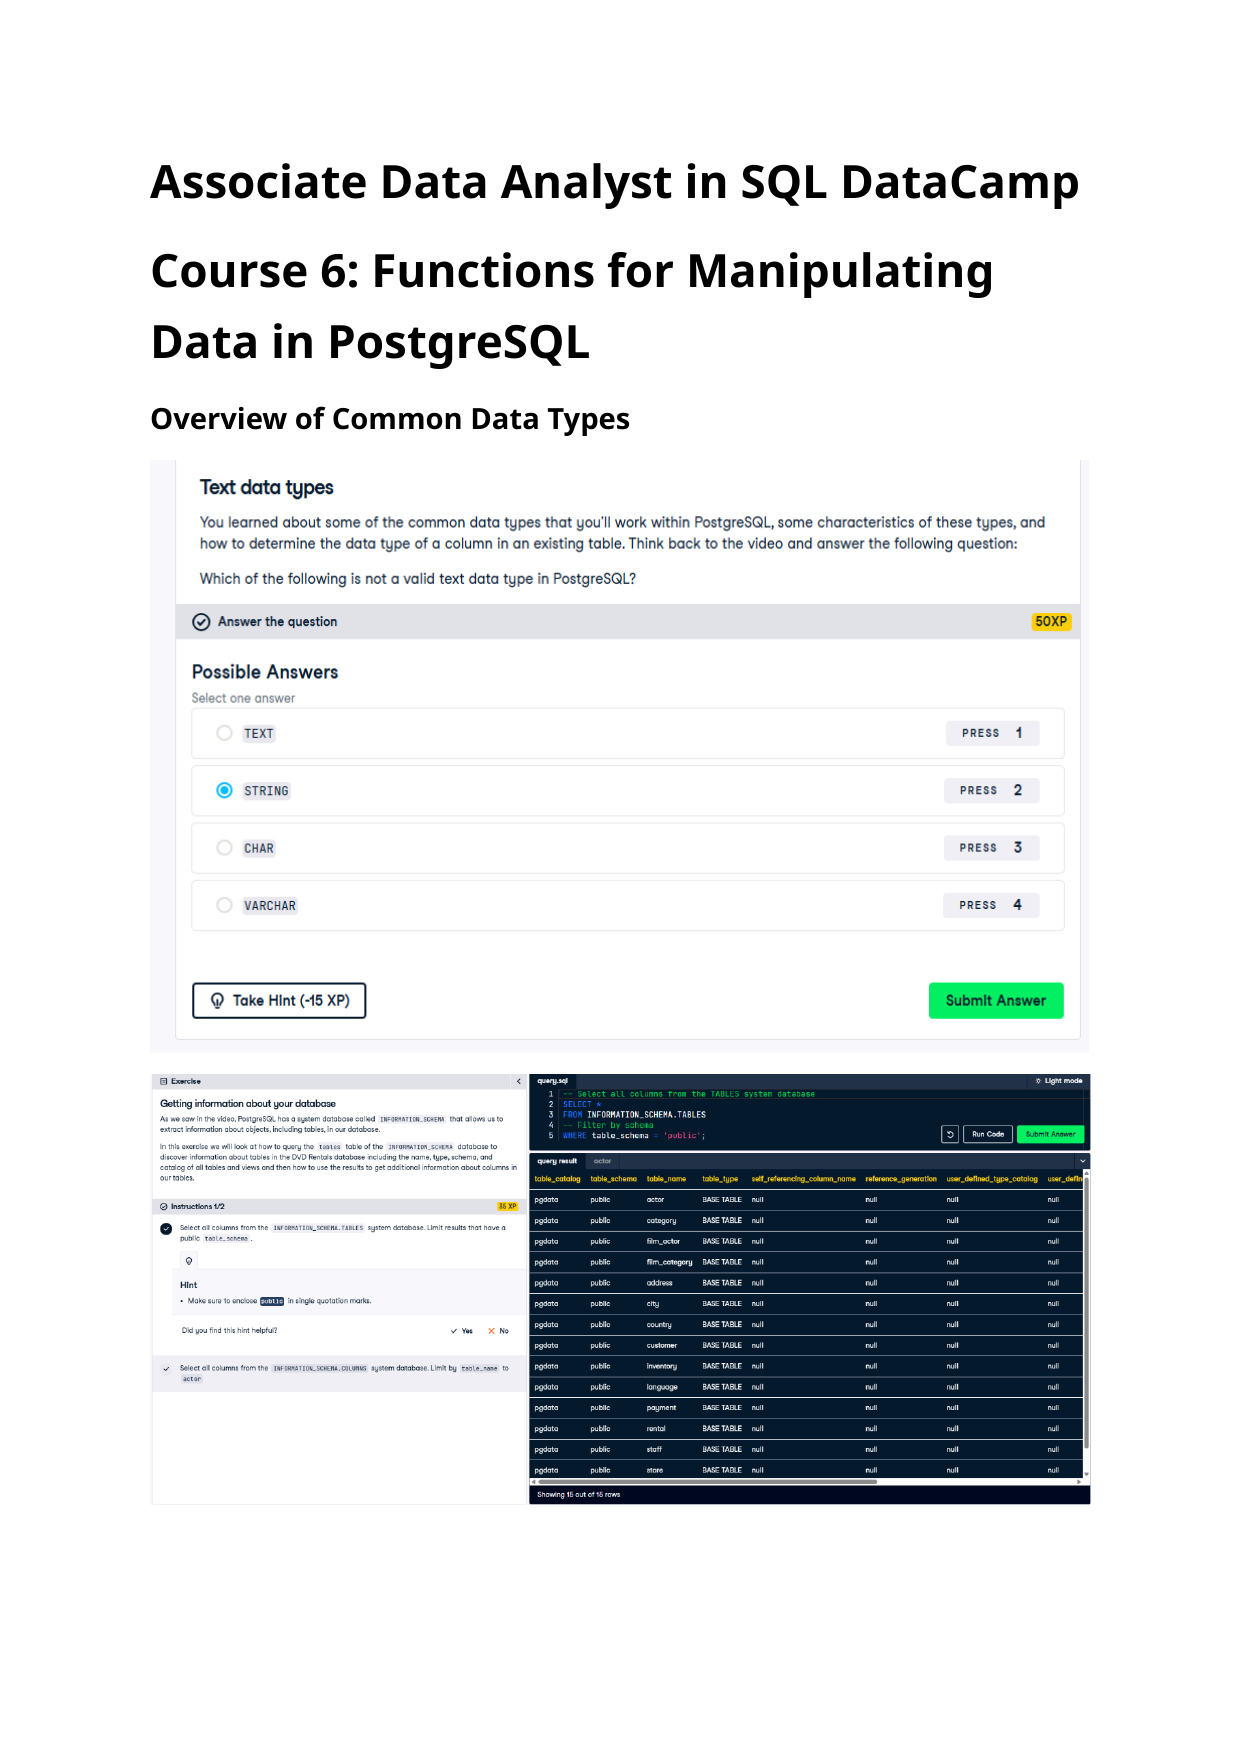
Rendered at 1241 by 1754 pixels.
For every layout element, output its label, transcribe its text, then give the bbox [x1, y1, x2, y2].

text Course 6: Functions for Manipulating Data in PostgreSQL [150, 238, 1090, 372]
picture [150, 460, 1089, 1053]
picture [150, 1074, 1091, 1505]
text Overview of Common Data Types [150, 398, 1090, 438]
text Associate Data Analyst in SQL DataCamp [150, 150, 1090, 212]
